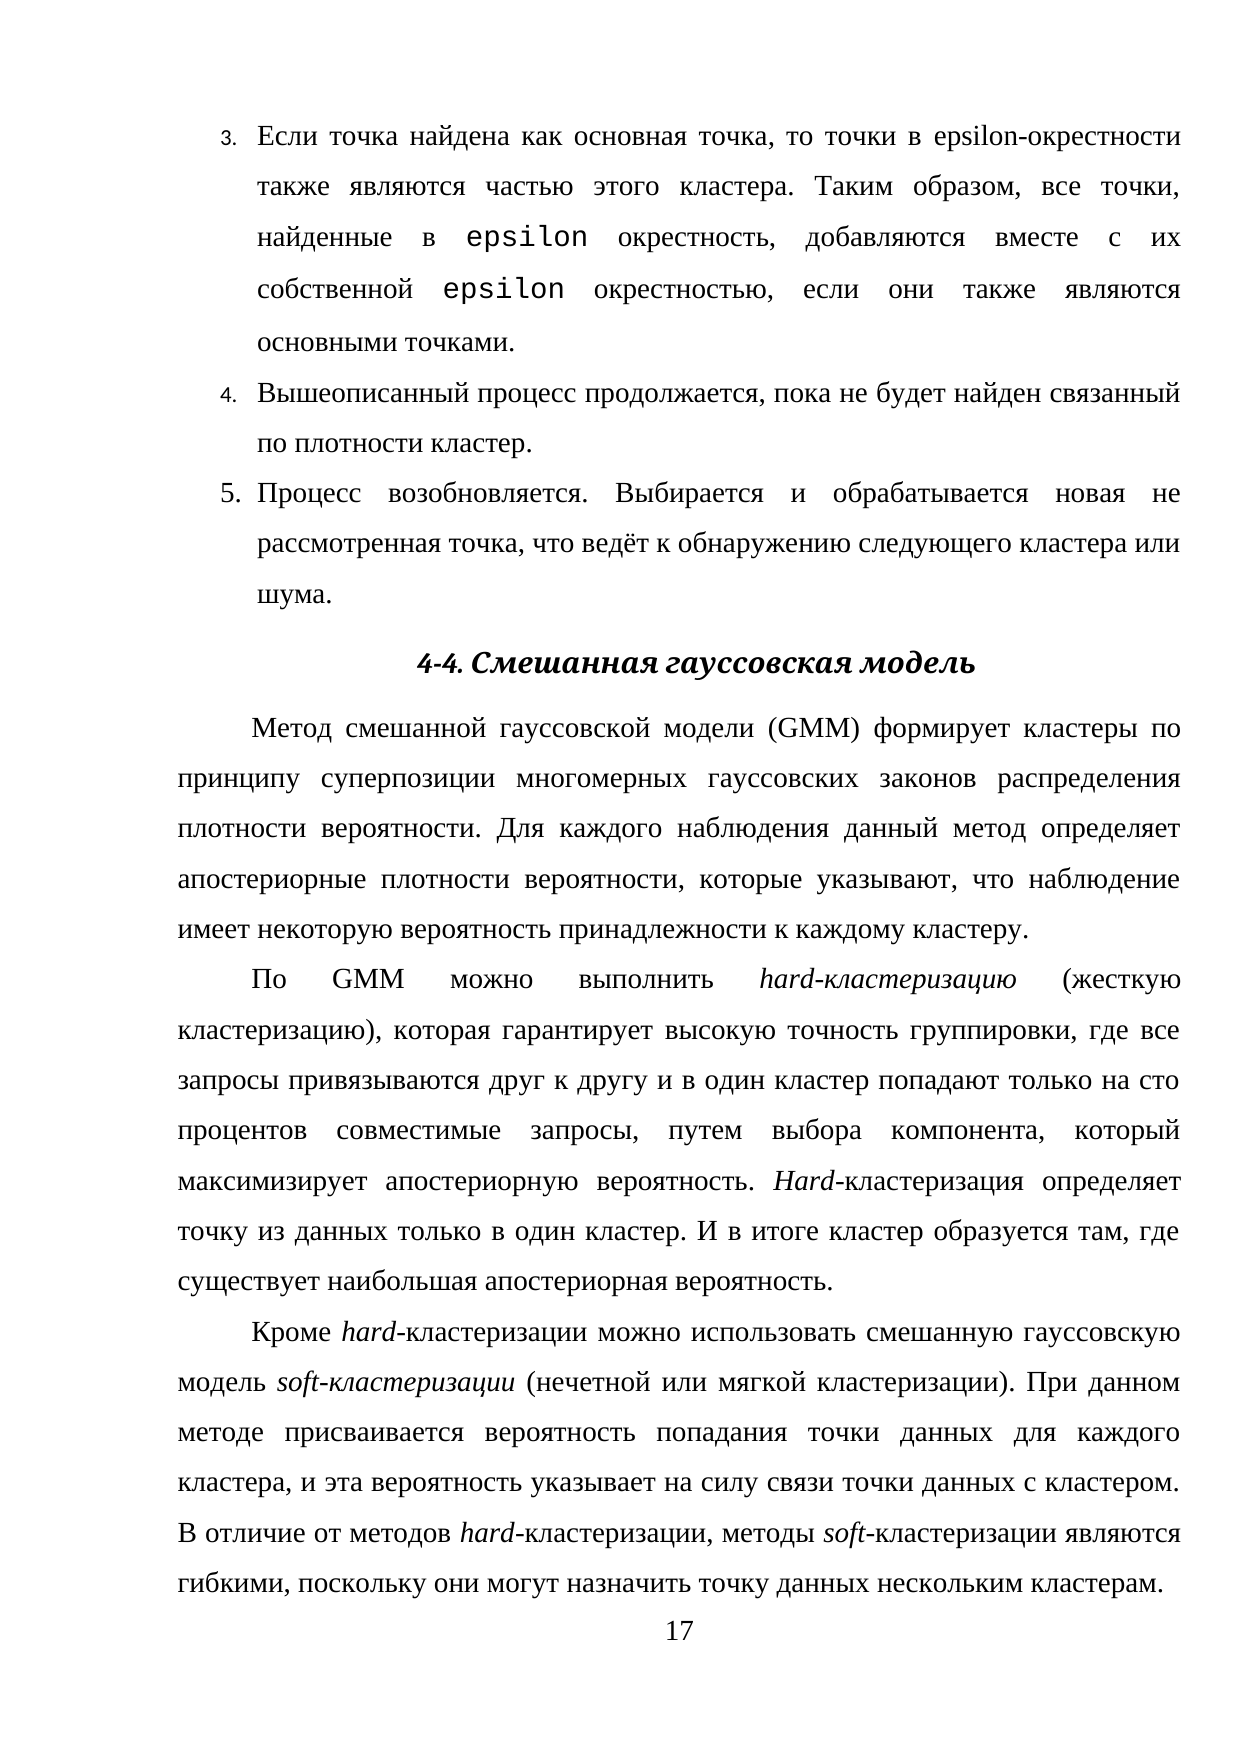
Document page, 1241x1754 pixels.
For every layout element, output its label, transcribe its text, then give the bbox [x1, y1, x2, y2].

text По GMM можно выполнить hard-кластеризацию (жесткую кластеризацию), которая гарантирует высокую точность группировки, где все запросы привязываются друг к другу и в один кластер попадают только на сто процентов совместимые запросы, путем выбора компонента, который максимизирует апостериорную вероятность. Hard-кластеризация определяет точку из данных только в один кластер. И в итоге кластер образуется там, где существует наибольшая апостериорная вероятность. [177, 961, 1181, 1297]
text Кроме hard-кластеризации можно использовать смешанную гауссовскую модель soft-кластеризации (нечетной или мягкой кластеризации). При данном методе присваивается вероятность попадания точки данных для каждого кластера, и эта вероятность указывает на силу связи точки данных с кластером. В отличие от методов hard-кластеризации, методы soft-кластеризации являются гибкими, поскольку они могут назначить точку данных нескольким кластерам. [177, 1314, 1181, 1599]
list Процесс возобновляется. Выбирается и обрабатывается новая не рассмотренная точка, что ведёт к обнаружению следующего кластера или шума. [220, 475, 1181, 609]
list Если точка найдена как основная точка, то точки в epsilon-окрестности также являются частью этого кластера. Таким образом, все точки, найденные в epsilon окрестность, добавляются вместе с их собственной epsilon окрестностью, если они также являются основными точками. [220, 118, 1181, 358]
text 4-4. Смешанная гауссовская модель [177, 647, 1181, 681]
list Вышеописанный процесс продолжается, пока не будет найден связанный по плотности кластер. [220, 375, 1181, 458]
text Метод смешанной гауссовской модели (GMM) формирует кластеры по принципу суперпозиции многомерных гауссовских законов распределения плотности вероятности. Для каждого наблюдения данный метод определяет апостериорные плотности вероятности, которые указывают, что наблюдение имеет некоторую вероятность принадлежности к каждому кластеру. [177, 710, 1181, 945]
